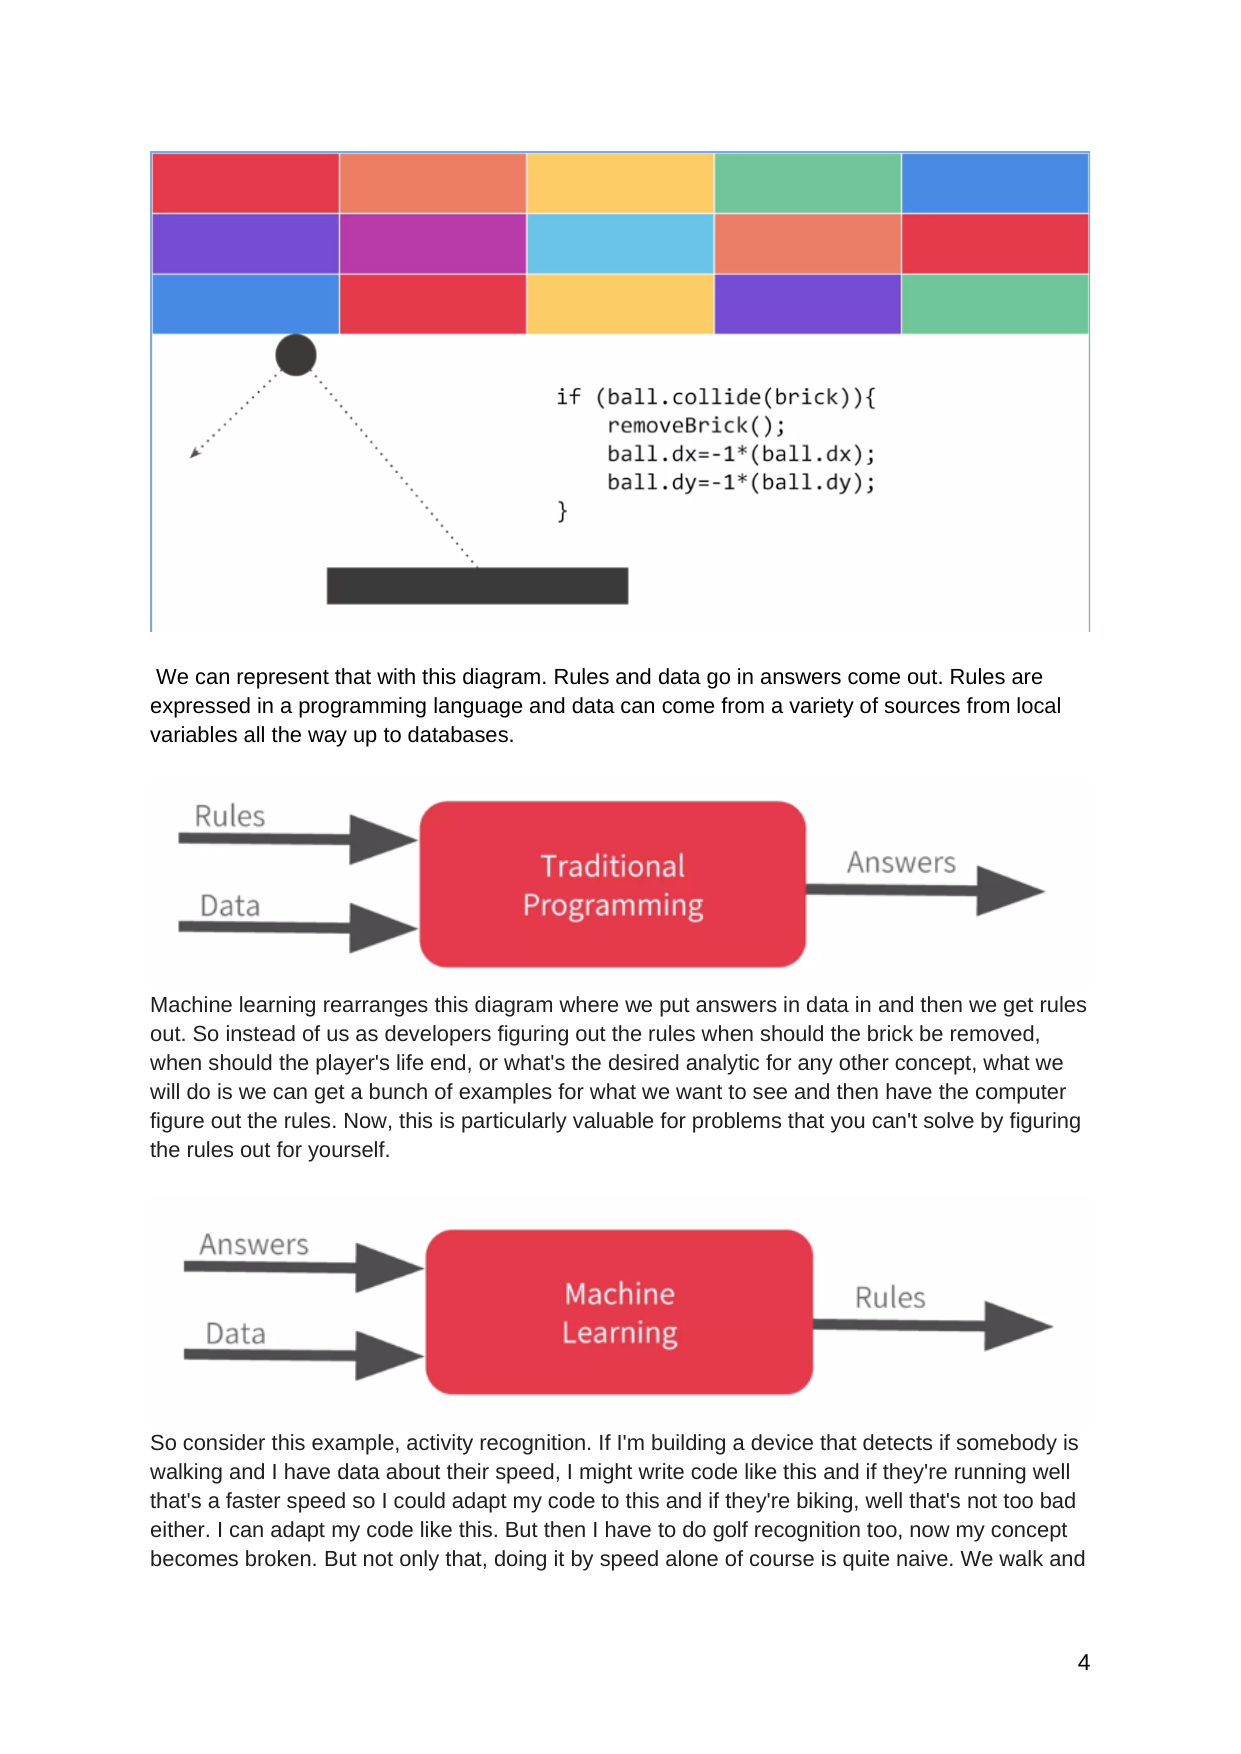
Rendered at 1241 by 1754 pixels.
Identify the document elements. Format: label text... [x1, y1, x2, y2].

text We can represent that with this diagram. Rules and data go in answers come out. Rules are expressed in a programming language and data can come from a variety of sources from local variables all the way up to databases. [150, 664, 1090, 747]
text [150, 1430, 1090, 1571]
picture [150, 780, 1091, 989]
text Machine learning rearranges this diagram where we put answers in data in and then we get rules out. So instead of us as developers figuring out the rules when should the brick be removed, when should the player's life end, or what's the desired analytic for any other concept, what we will do is we can get a bunch of examples for what we want to see and then have the computer figure out the rules. Now, this is particularly valuable for problems that you can't solve by figuring the rules out for yourself. [150, 992, 1090, 1162]
picture [150, 1194, 1091, 1426]
picture [150, 150, 1091, 632]
